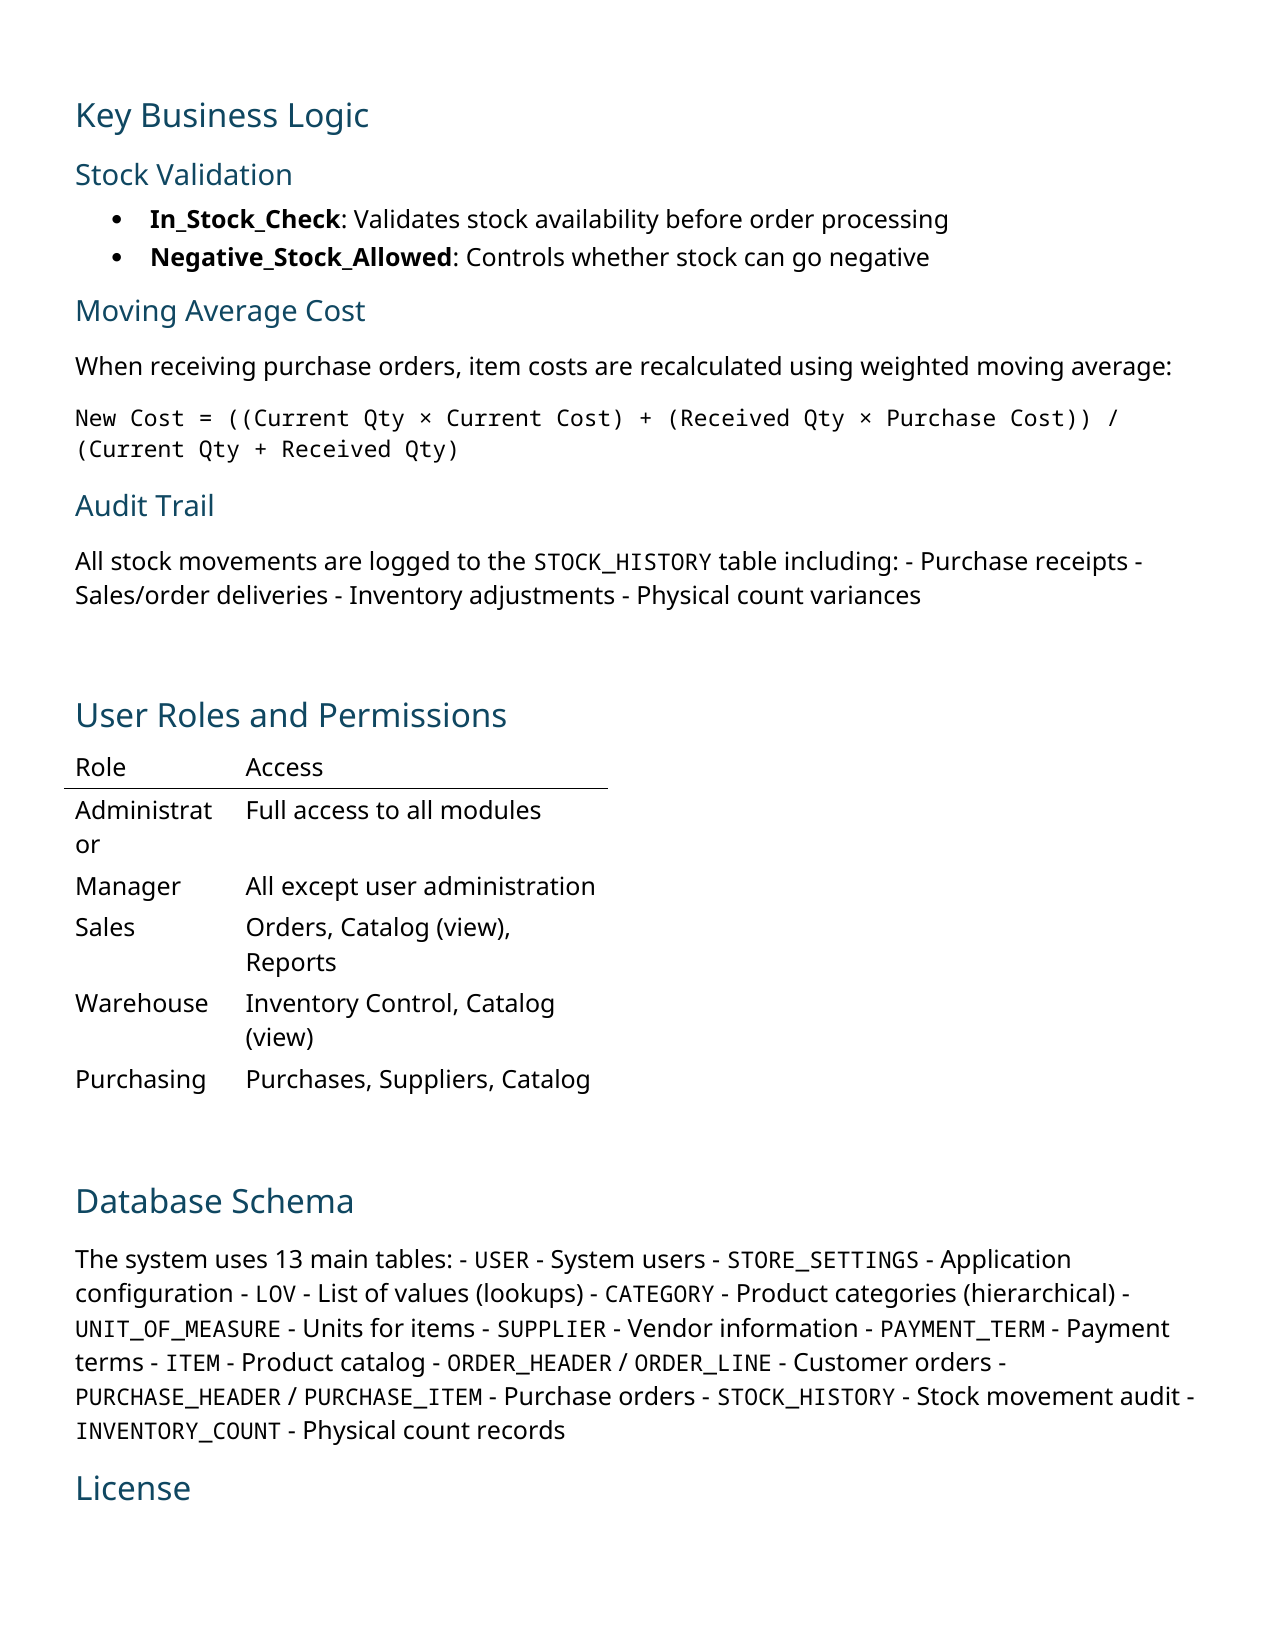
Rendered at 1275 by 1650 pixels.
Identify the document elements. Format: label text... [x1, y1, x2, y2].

table_cell All except user administration [234, 865, 608, 906]
text New Cost = ((Current Qty × Current Cost) + (Received Qty × Purchase Cost)) / (Current Qty + Received Qty) [75, 402, 1200, 464]
table_cell Full access to all modules [234, 789, 608, 865]
table_header Role [64, 746, 234, 788]
subtitle Audit Trail [75, 485, 1200, 524]
text All stock movements are logged to the STOCK_HISTORY table including: - Purchase receipts - Sales/order deliveries - Inventory adjustments - Physical count variances [75, 543, 1200, 611]
subtitle Moving Average Cost [75, 290, 1200, 330]
table_cell Warehouse [64, 982, 234, 1058]
subtitle Database Schema [75, 1178, 1200, 1223]
list In_Stock_Check: Validates stock availability before order processing [112, 202, 1200, 236]
table_cell Orders, Catalog (view), Reports [234, 906, 608, 982]
subtitle Stock Validation [75, 154, 1200, 193]
text When receiving purchase orders, item costs are recalculated using weighted moving average: [75, 349, 1200, 383]
subtitle User Roles and Permissions [75, 692, 1200, 738]
subtitle License [75, 1465, 1200, 1511]
list Negative_Stock_Allowed: Controls whether stock can go negative [112, 239, 1200, 274]
table_header Access [234, 746, 608, 788]
table_cell Sales [64, 906, 234, 982]
table_cell Administrator [64, 789, 234, 865]
table_cell Manager [64, 865, 234, 906]
table_cell Purchases, Suppliers, Catalog [234, 1058, 608, 1099]
table_cell Purchasing [64, 1058, 234, 1099]
subtitle Key Business Logic [75, 92, 1200, 137]
text The system uses 13 main tables: - USER - System users - STORE_SETTINGS - Application configuration - LOV - List of values (lookups) - CATEGORY - Product categories (hierarchical) - UNIT_OF_MEASURE - Units for items - SUPPLIER - Vendor information - PAYMENT_TERM - Payment terms - ITEM - Product catalog - ORDER_HEADER / ORDER_LINE - Customer orders - PURCHASE_HEADER / PURCHASE_ITEM - Purchase orders - STOCK_HISTORY - Stock movement audit - INVENTORY_COUNT - Physical count records [75, 1242, 1200, 1446]
table_cell Inventory Control, Catalog (view) [234, 982, 608, 1058]
